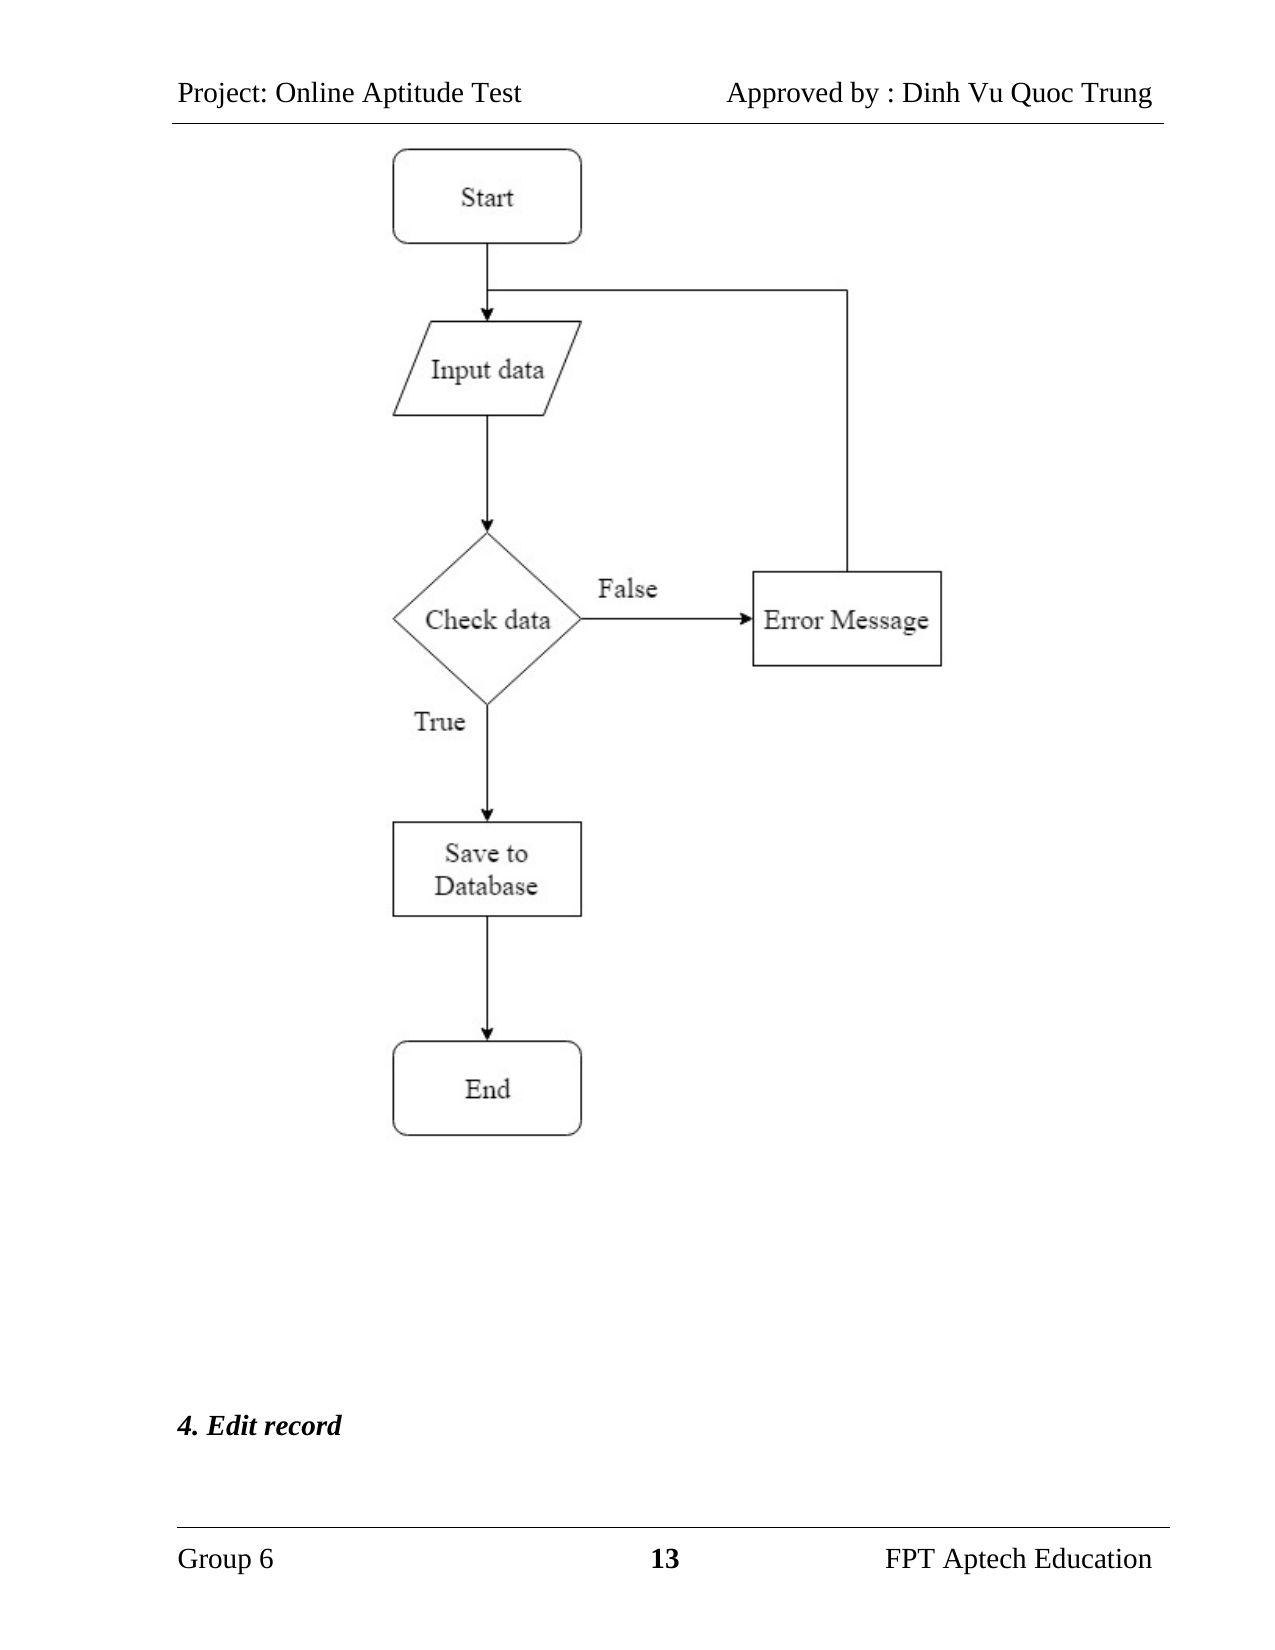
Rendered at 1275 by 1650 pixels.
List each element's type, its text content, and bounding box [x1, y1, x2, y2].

text 4. Edit record [177, 1408, 1157, 1442]
picture [385, 142, 949, 1144]
